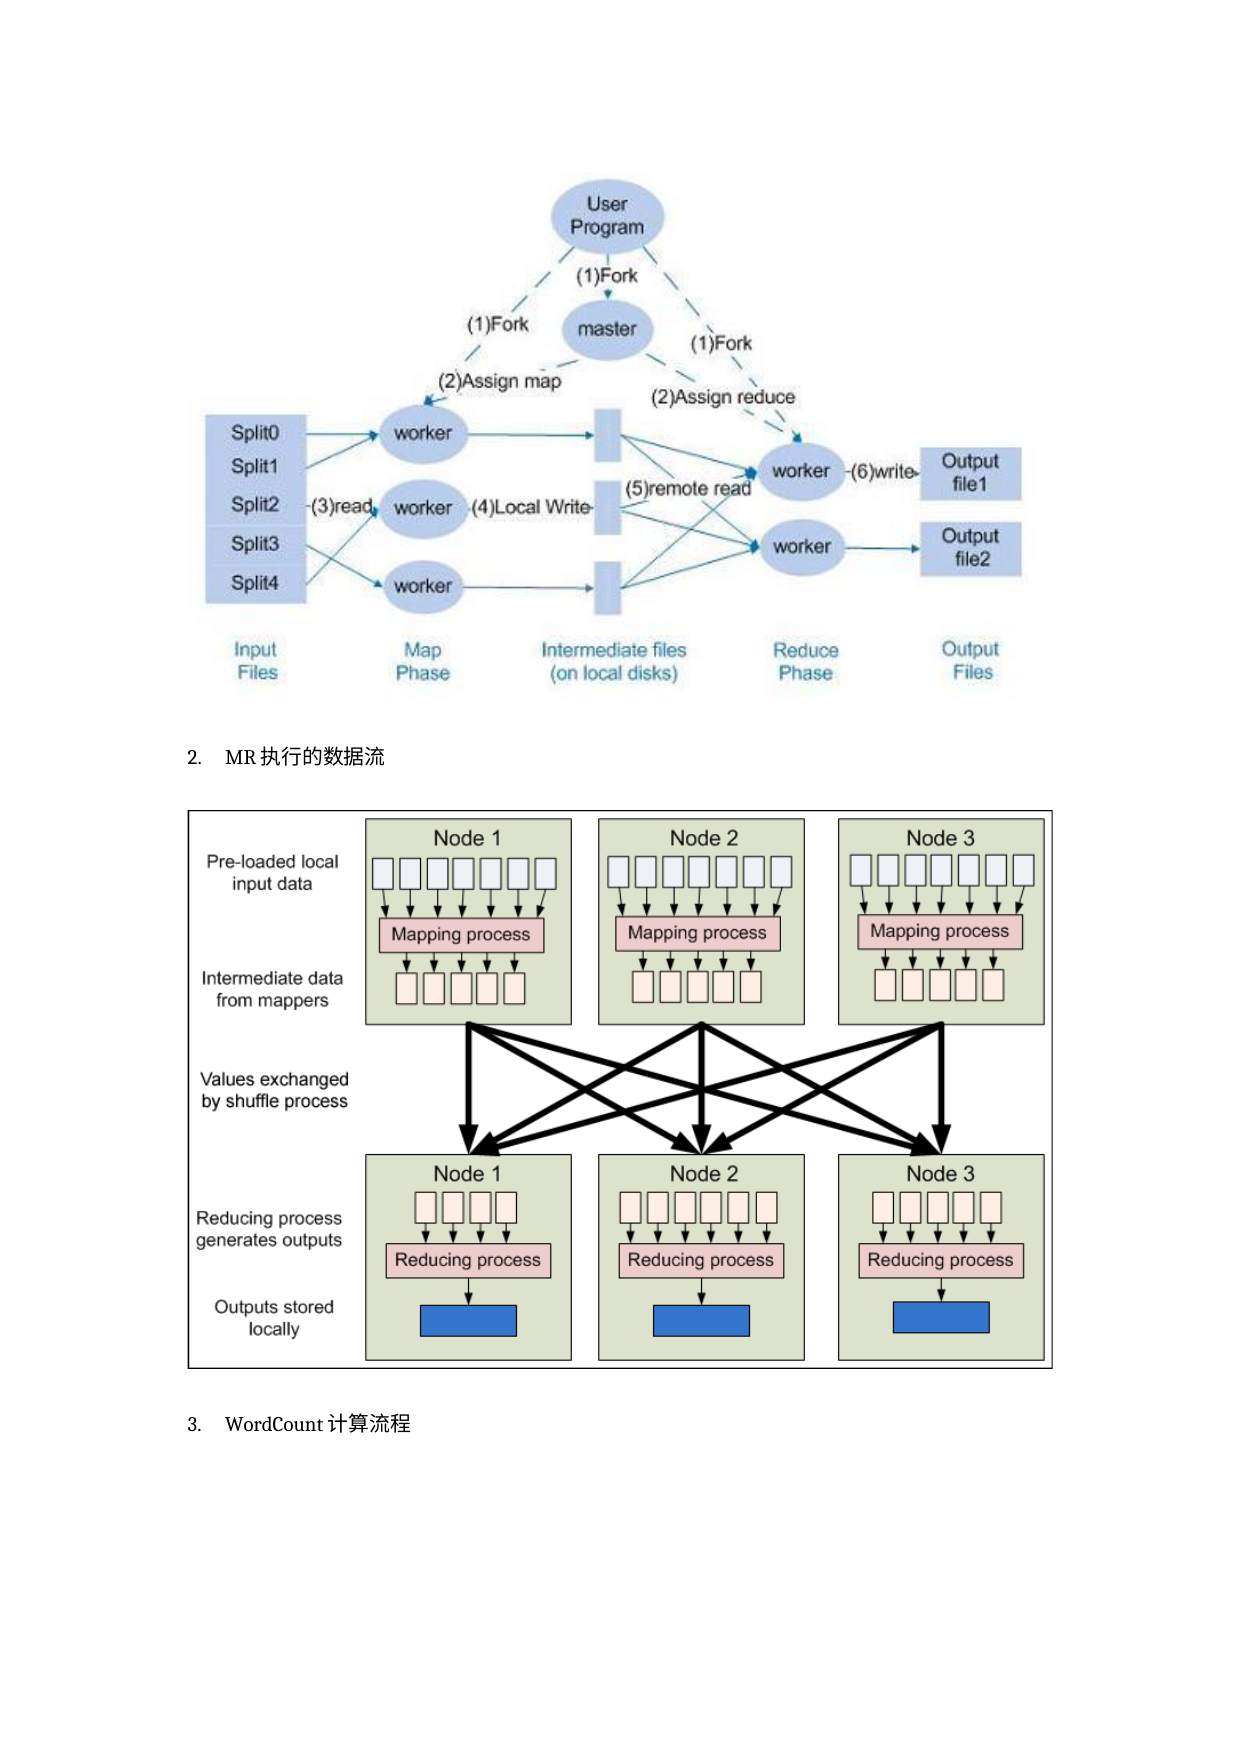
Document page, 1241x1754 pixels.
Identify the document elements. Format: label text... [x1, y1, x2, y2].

list WordCount计算流程 [187, 1406, 1053, 1438]
list MR执行的数据流 [187, 739, 1053, 771]
